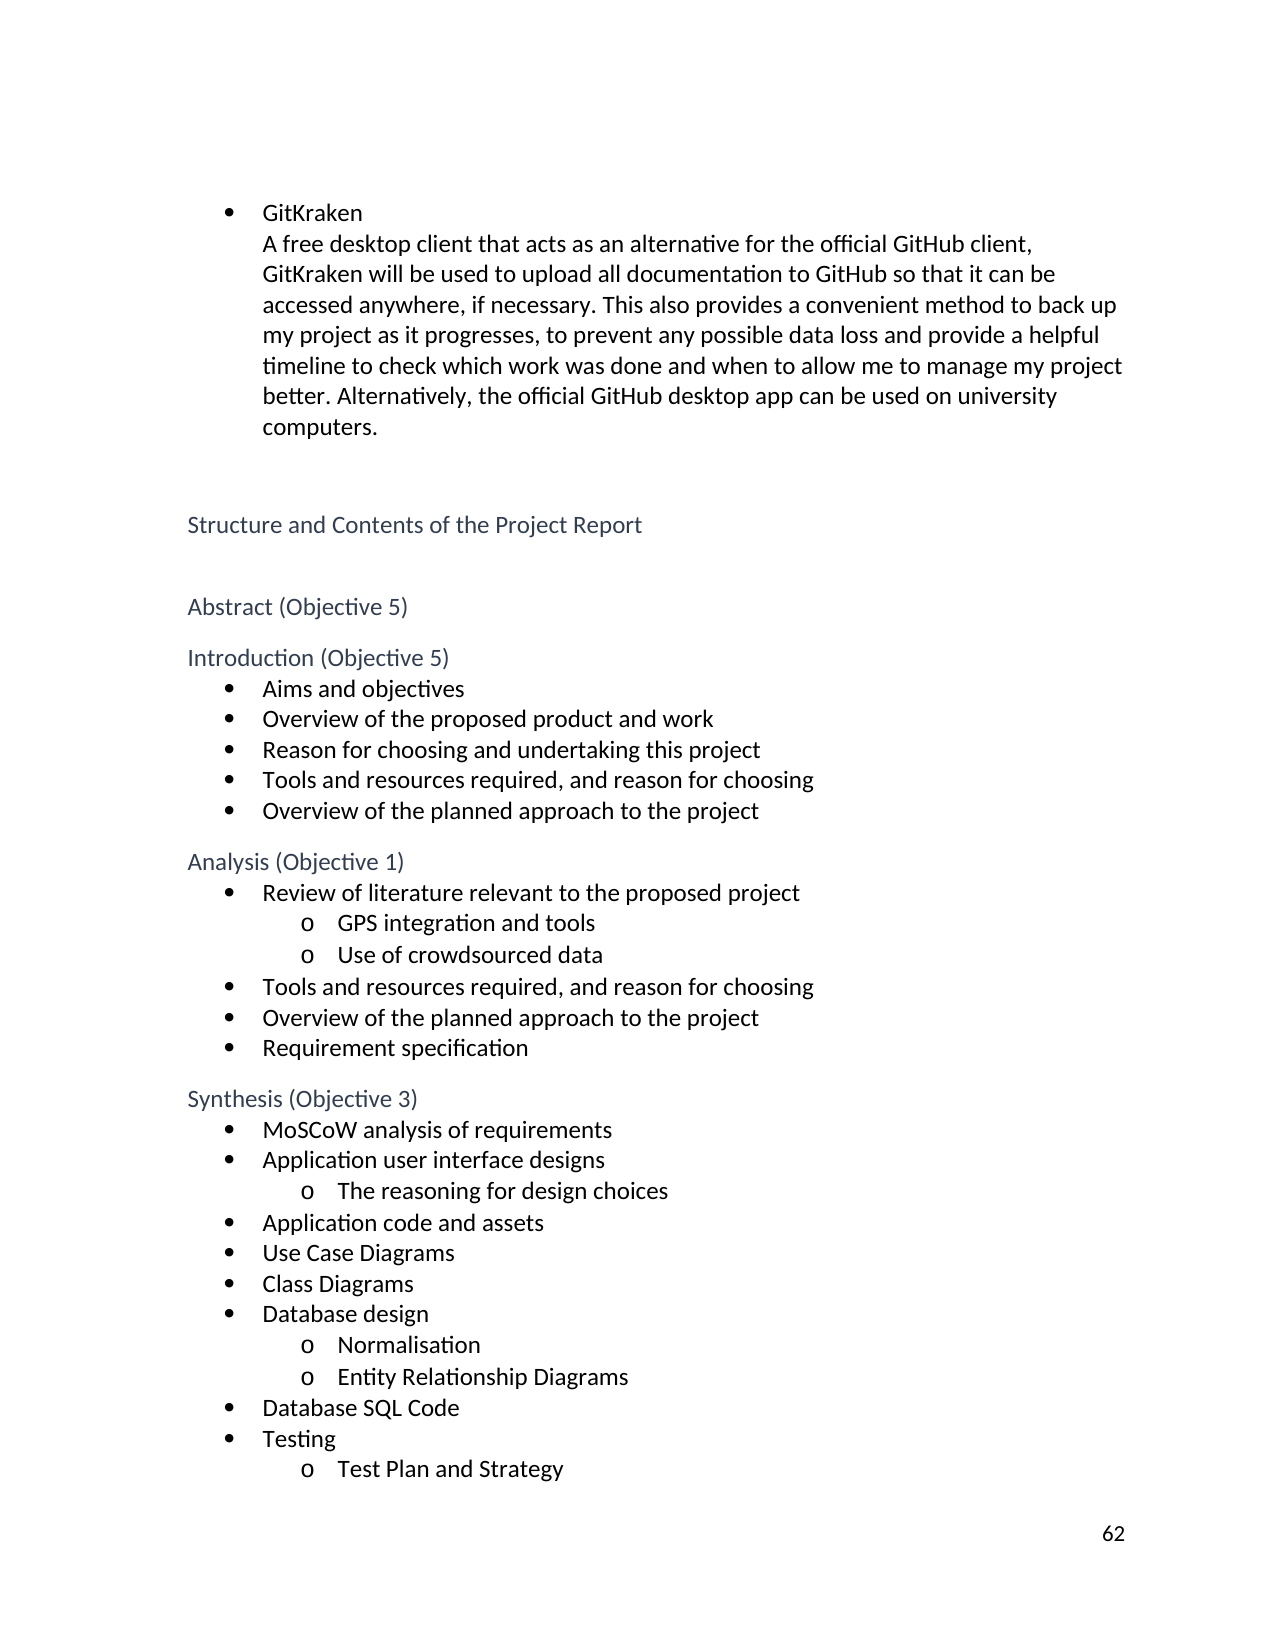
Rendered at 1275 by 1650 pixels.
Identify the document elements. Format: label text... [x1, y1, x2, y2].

list Class Diagrams [225, 1268, 1125, 1298]
list Normalisation [300, 1329, 1125, 1361]
list Overview of the planned approach to the project [225, 1002, 1125, 1032]
list Application code and assets [225, 1207, 1125, 1237]
list Aims and objectives [225, 673, 1125, 704]
subtitle Analysis (Objective 1) [187, 847, 1125, 877]
list Review of literature relevant to the proposed project [225, 877, 1125, 908]
list Overview of the proposed product and work [225, 704, 1125, 734]
list GPS integration and tools [300, 908, 1125, 939]
list Overview of the planned approach to the project [225, 795, 1125, 826]
list Requirement specification [225, 1032, 1125, 1063]
subtitle Synthesis (Objective 3) [187, 1083, 1125, 1114]
subtitle Structure and Contents of the Project Report [187, 509, 1125, 540]
list Application user interface designs [225, 1144, 1125, 1175]
list Testing [225, 1423, 1125, 1453]
list Tools and resources required, and reason for choosing [225, 765, 1125, 795]
subtitle Abstract (Objective 5) [187, 591, 1125, 622]
list The reasoning for design choices [300, 1175, 1125, 1207]
list MoSCoW analysis of requirements [225, 1114, 1125, 1144]
list Database SQL Code [225, 1392, 1125, 1423]
list Tools and resources required, and reason for choosing [225, 971, 1125, 1002]
list Test Plan and Strategy [300, 1453, 1125, 1485]
list Database design [225, 1298, 1125, 1329]
list Entity Relationship Diagrams [300, 1361, 1125, 1392]
list Use Case Diagrams [225, 1237, 1125, 1268]
list Use of crowdsourced data [300, 939, 1125, 971]
text A free desktop client that acts as an alternative for the official GitHub client, GitKraken will be used to upload all documentation to GitHub so that it can be accessed anywhere, if necessary. This also provides a convenient method to back up my project as it progresses, to prevent any possible data loss and provide a helpful timeline to check which work was done and when to allow me to manage my project better. Alternatively, the official GitHub desktop app can be used on university computers. [262, 228, 1125, 441]
subtitle Introduction (Objective 5) [187, 643, 1125, 673]
list GitKraken [225, 197, 1125, 228]
list Reason for choosing and undertaking this project [225, 734, 1125, 765]
